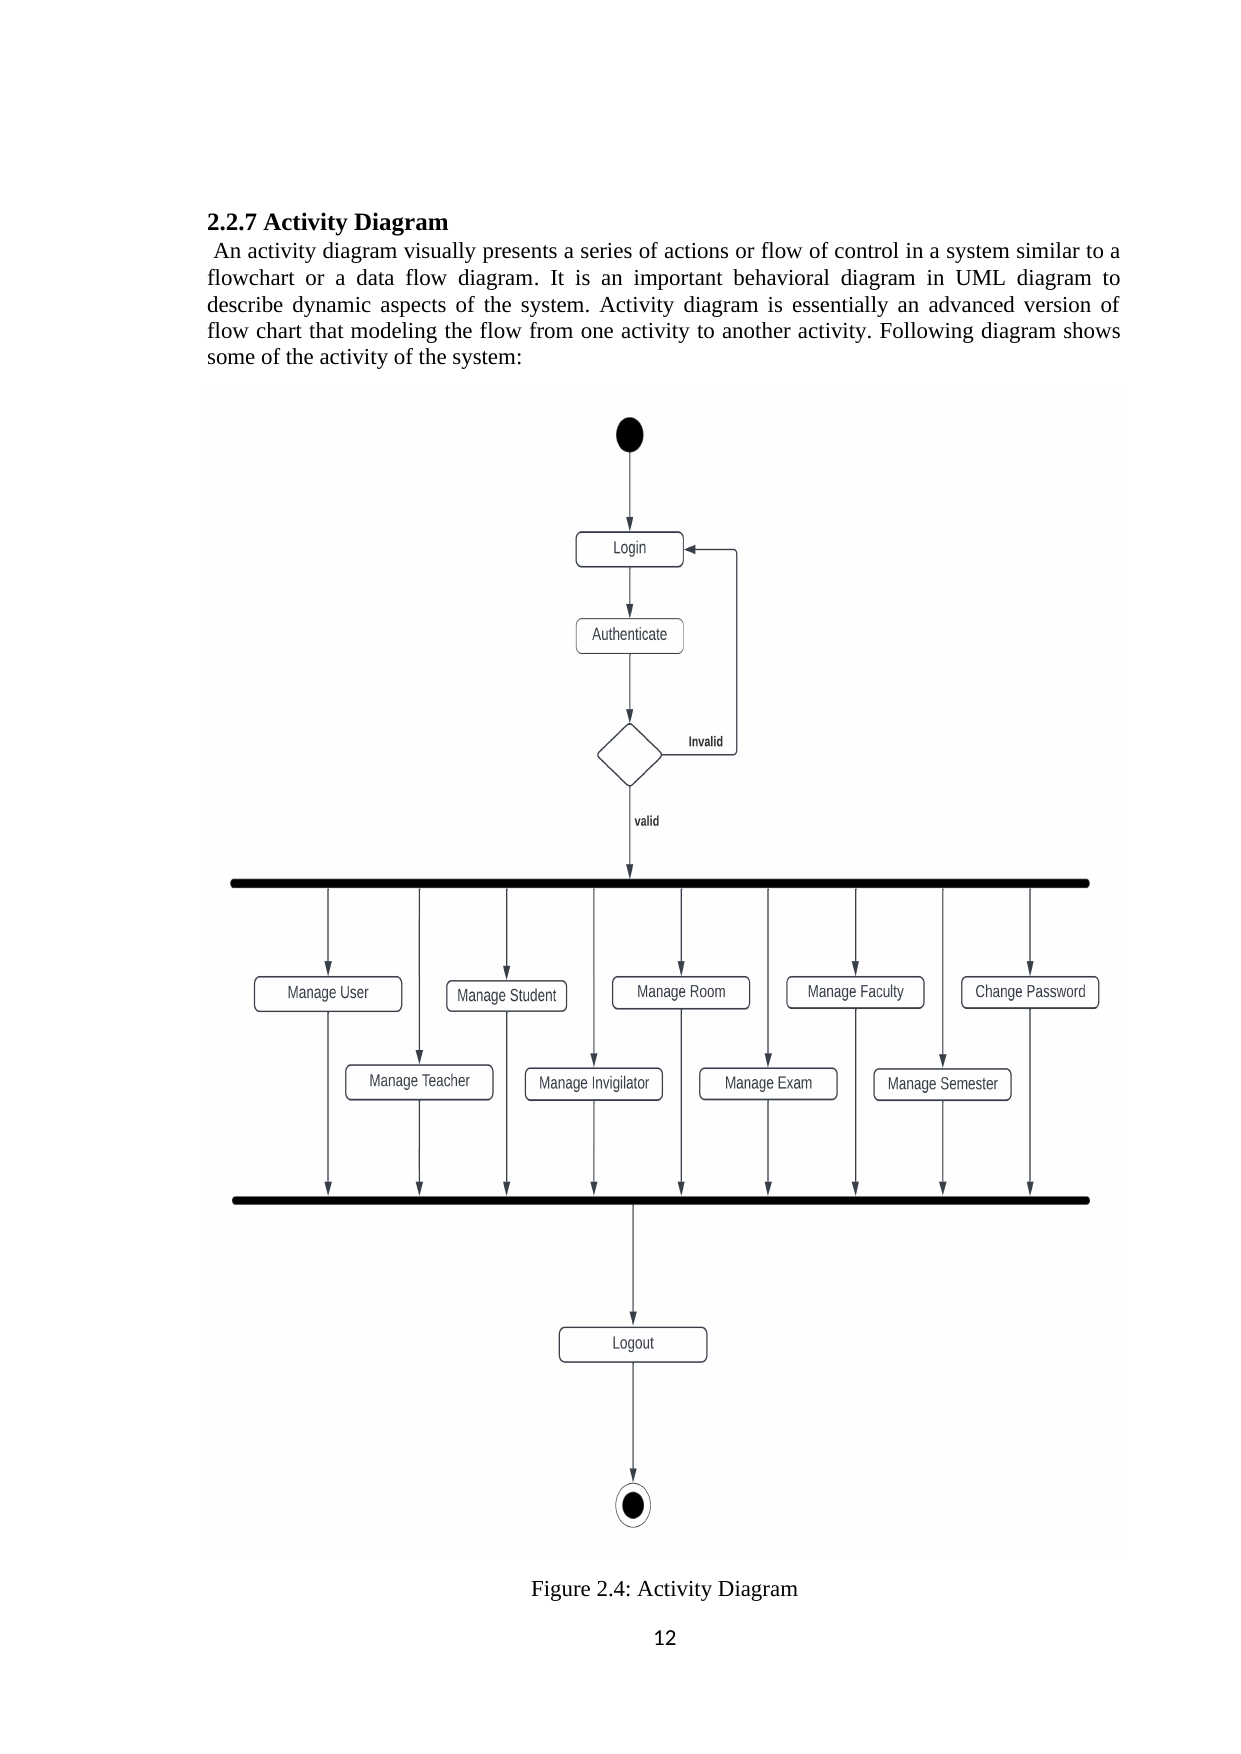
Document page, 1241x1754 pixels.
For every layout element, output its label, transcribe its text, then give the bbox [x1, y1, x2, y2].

picture [206, 386, 1123, 1559]
text An activity diagram visually presents a series of actions or flow of control in a system similar to a flowchart or a data flow diagram. It is an important behavioral diagram in UML diagram to describe dynamic aspects of the system. Activity diagram is essentially an advanced version of flow chart that modeling the flow from one activity to another activity. Following diagram shows some of the activity of the system: [207, 264, 1122, 370]
text Figure 2.4: Activity Diagram [207, 1575, 1122, 1602]
text 2.2.7 Activity Diagram [207, 207, 1122, 236]
text An activity diagram visually presents a series of actions or flow of control in a system similar to a flowchart or a data flow diagram. It is an important behavioral diagram in UML diagram to describe dynamic aspects of the system. Activity diagram is essentially an advanced version of flow chart that modeling the flow from one activity to another activity. Following diagram shows some of the activity of the system: [207, 236, 1122, 264]
